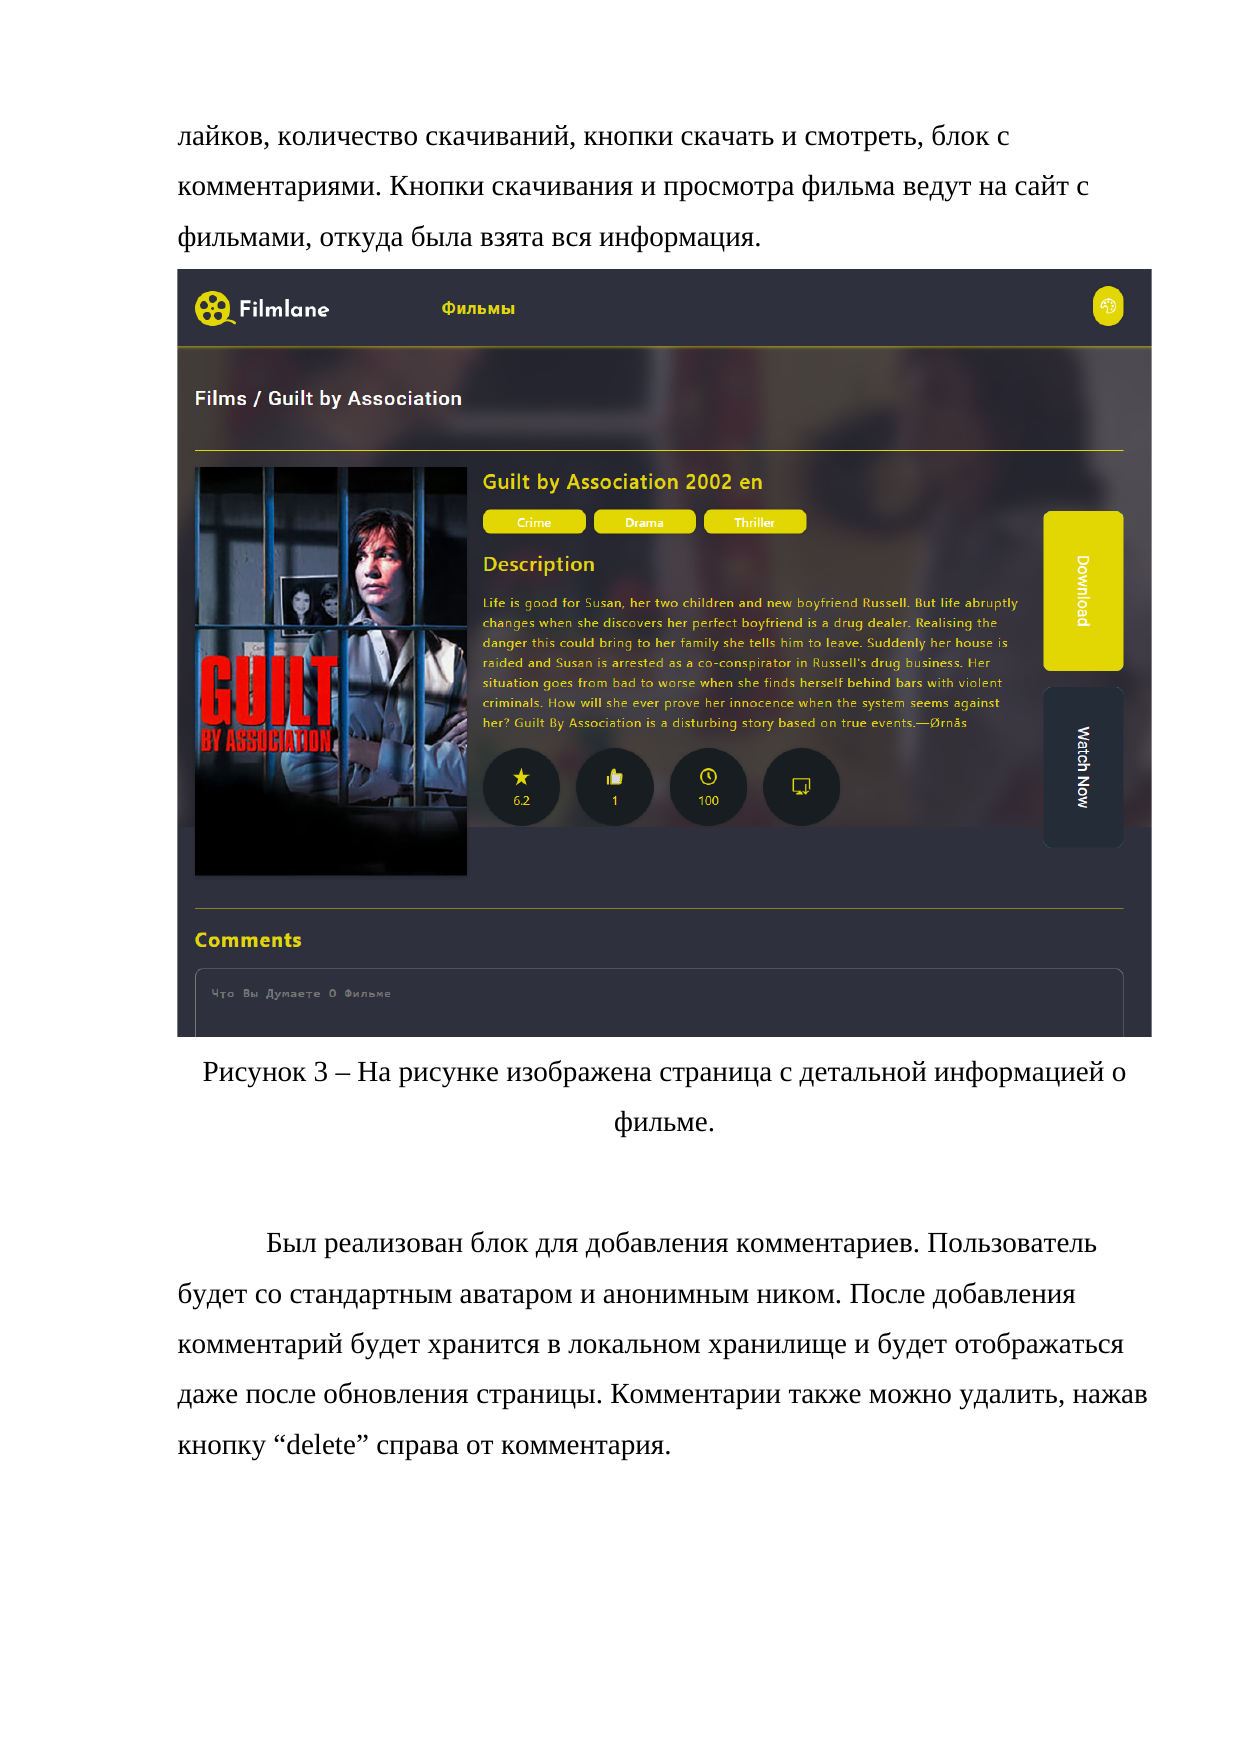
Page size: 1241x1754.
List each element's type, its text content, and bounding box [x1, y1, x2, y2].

text Рисунок 3 – На рисунке изображена страница с детальной информацией о фильме. [177, 1054, 1152, 1138]
picture [177, 269, 1152, 1037]
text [177, 118, 1152, 252]
text Был реализован блок для добавления комментариев. Пользователь будет со стандартным аватаром и анонимным ником. После добавления комментарий будет хранится в локальном хранилище и будет отображаться даже после обновления страницы. Комментарии также можно удалить, нажав кнопку “delete” справа от комментария. [177, 1226, 1152, 1460]
